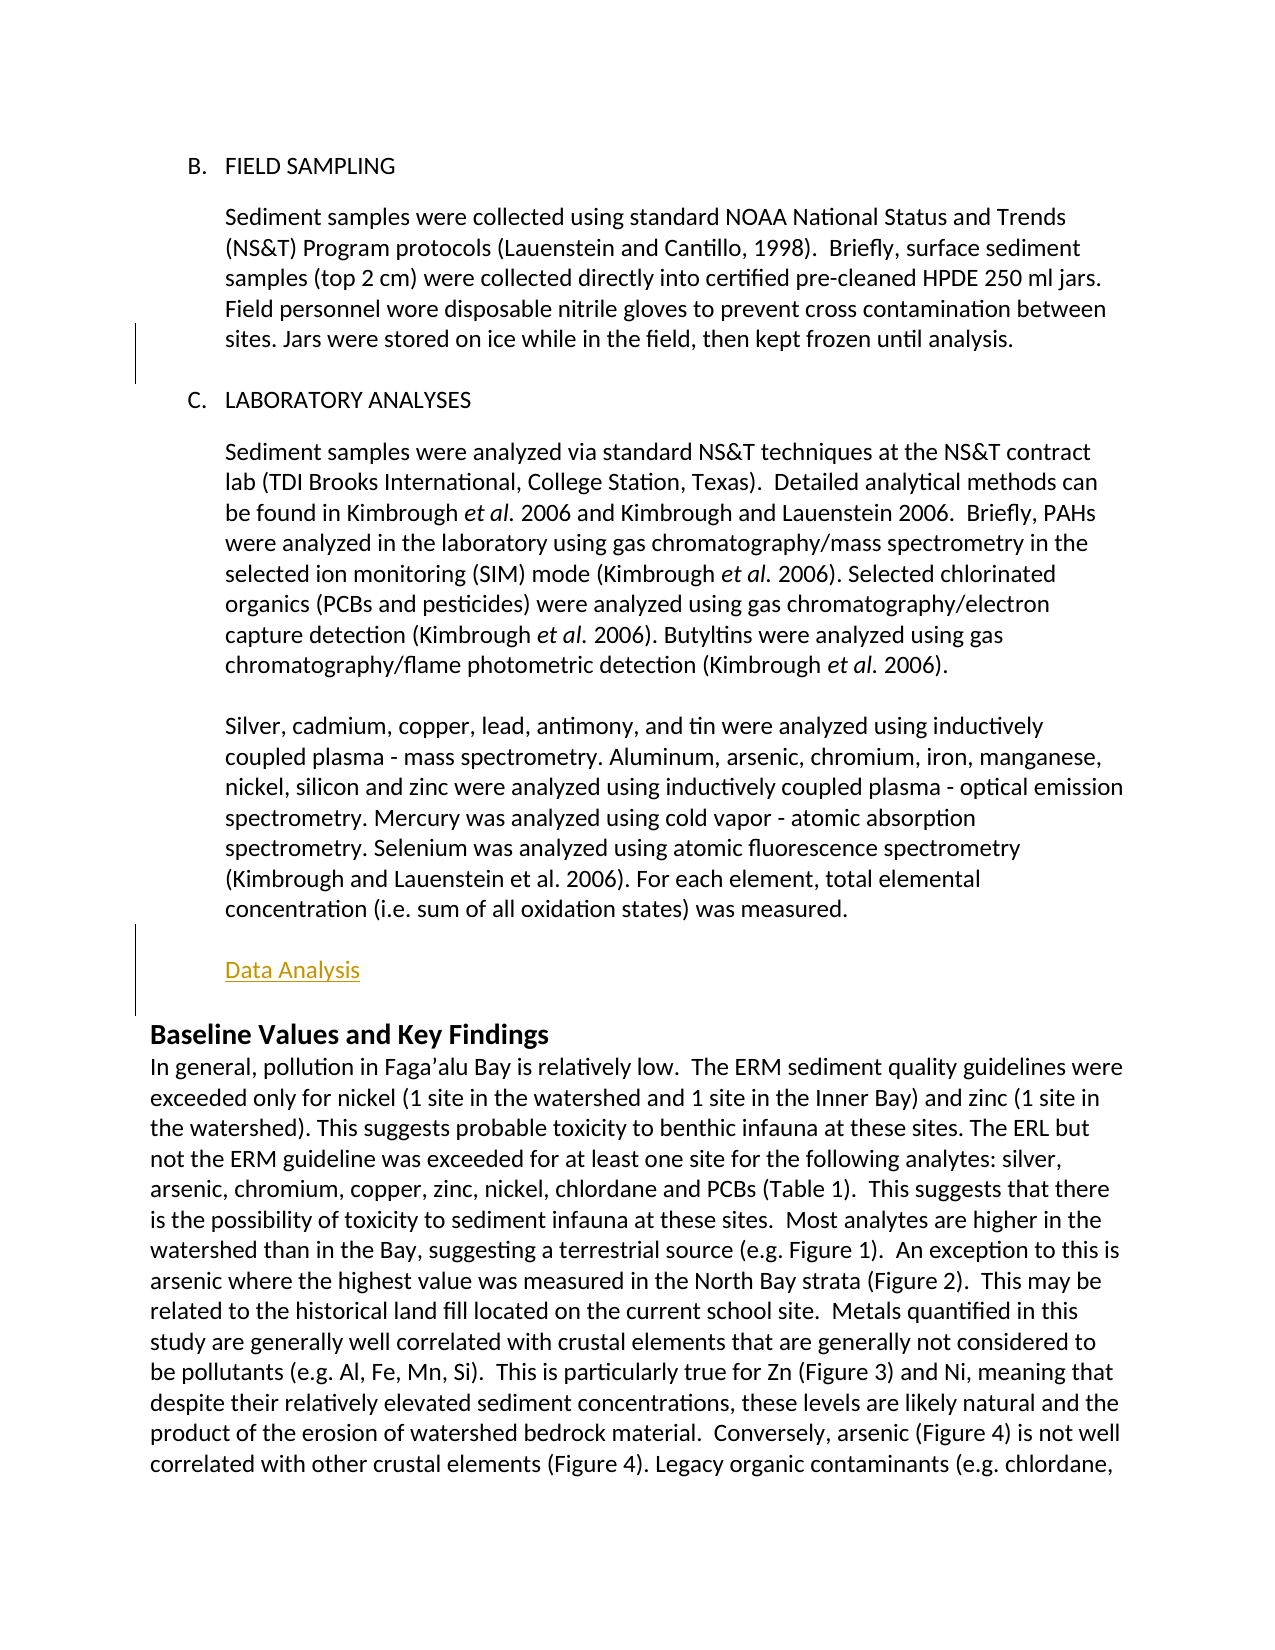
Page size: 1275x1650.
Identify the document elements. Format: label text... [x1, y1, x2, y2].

text Silver, cadmium, copper, lead, antimony, and tin were analyzed using inductively coupled plasma - mass spectrometry. Aluminum, arsenic, chromium, iron, manganese, nickel, silicon and zinc were analyzed using inductively coupled plasma - optical emission spectrometry. Mercury was analyzed using cold vapor - atomic absorption spectrometry. Selenium was analyzed using atomic fluorescence spectrometry (Kimbrough and Lauenstein et al. 2006). For each element, total elemental concentration (i.e. sum of all oxidation states) was measured. [225, 711, 1125, 924]
text Sediment samples were collected using standard NOAA National Status and Trends (NS&T) Program protocols (Lauenstein and Cantillo, 1998). Briefly, surface sediment samples (top 2 cm) were collected directly into certified pre-cleaned HPDE 250 ml jars. Field personnel wore disposable nitrile gloves to prevent cross contamination between sites. Jars were stored on ice while in the field, then kept frozen until analysis. [225, 201, 1125, 354]
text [150, 1051, 1125, 1479]
list FIELD SAMPLING [187, 150, 1125, 181]
text Baseline Values and Key Findings [150, 1016, 1125, 1051]
text Sediment samples were analyzed via standard NS&T techniques at the NS&T contract lab (TDI Brooks International, College Station, Texas). Detailed analytical methods can be found in Kimbrough et al. 2006 and Kimbrough and Lauenstein 2006. Briefly, PAHs were analyzed in the laboratory using gas chromatography/mass spectrometry in the selected ion monitoring (SIM) mode (Kimbrough et al. 2006). Selected chlorinated organics (PCBs and pesticides) were analyzed using gas chromatography/electron capture detection (Kimbrough et al. 2006). Butyltins were analyzed using gas chromatography/flame photometric detection (Kimbrough et al. 2006). [225, 436, 1125, 680]
list LABORATORY ANALYSES [187, 384, 1125, 415]
